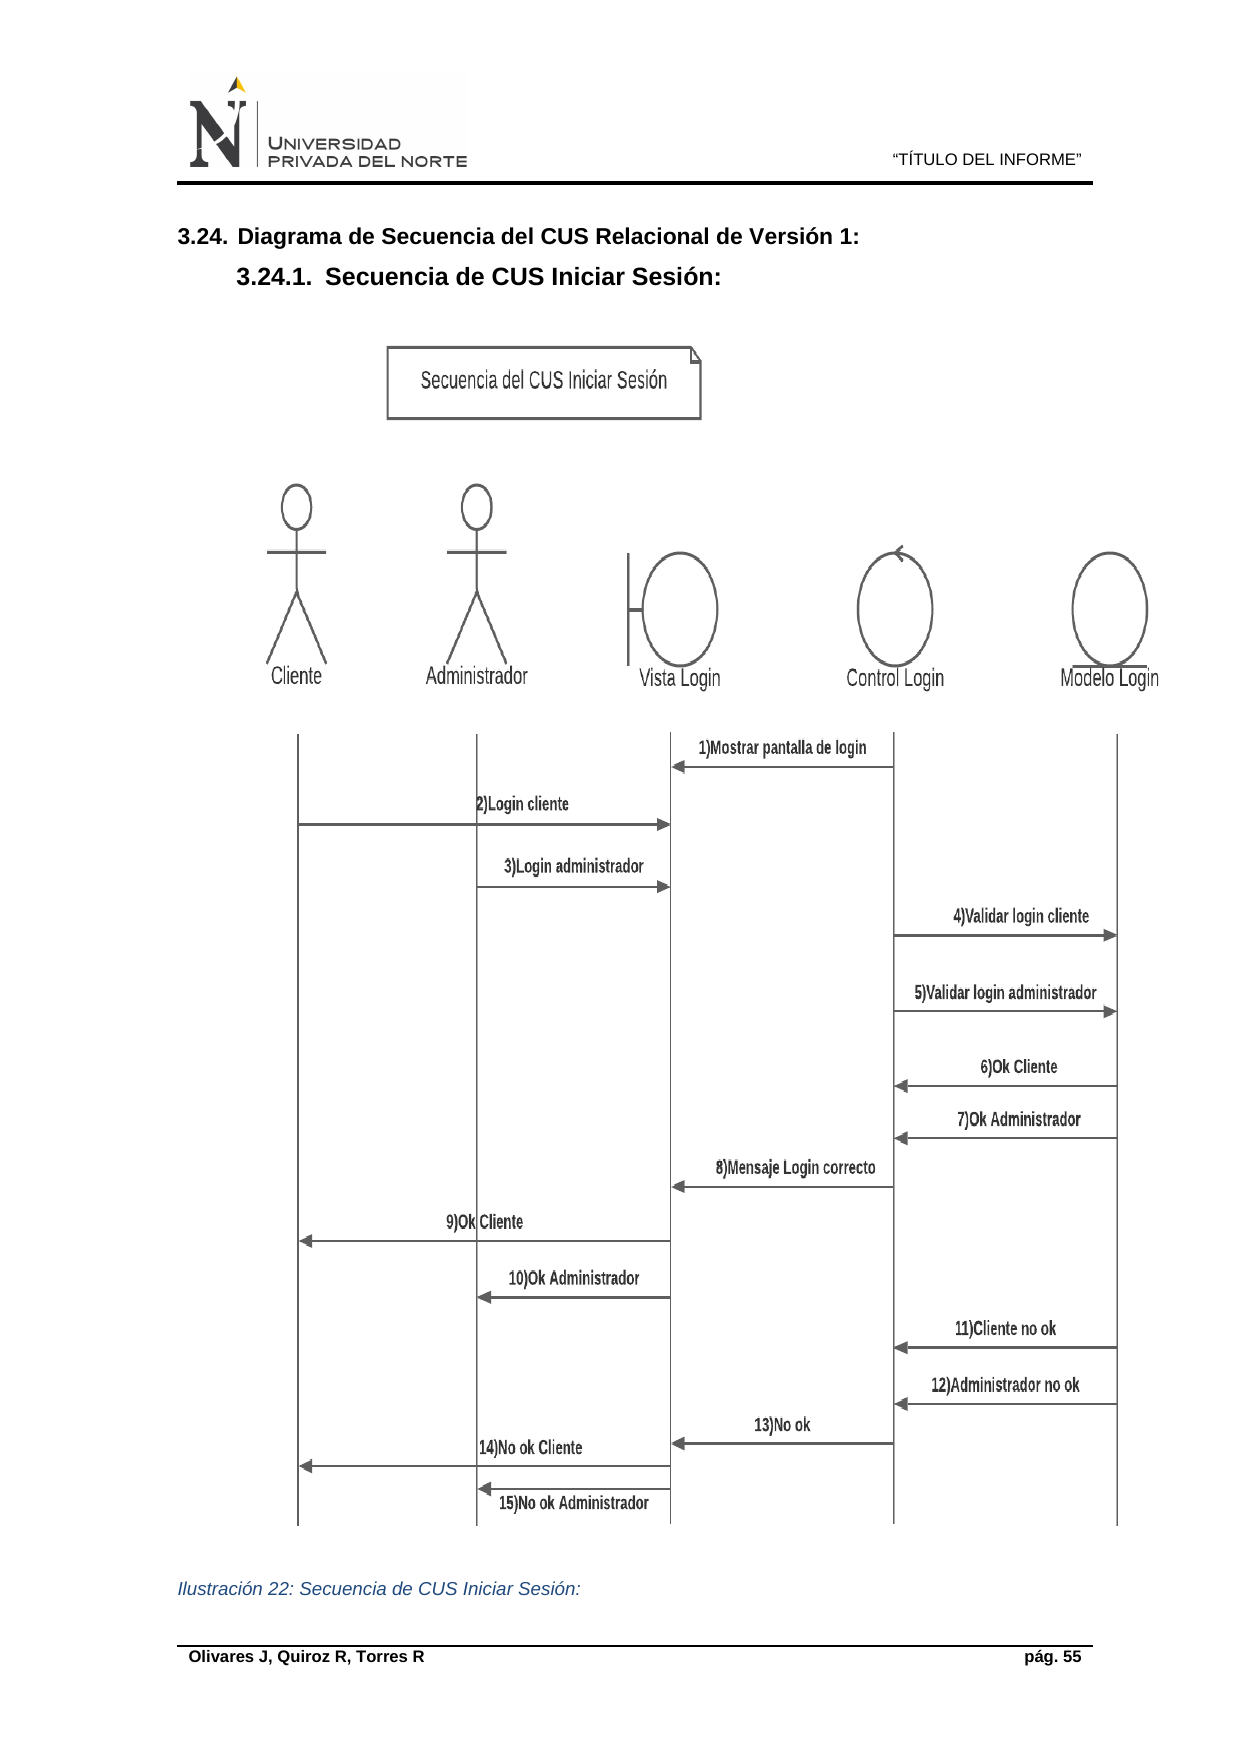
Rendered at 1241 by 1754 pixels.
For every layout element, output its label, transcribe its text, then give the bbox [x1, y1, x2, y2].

picture [177, 303, 1207, 1572]
subtitle Secuencia de CUS Iniciar Sesión: [236, 262, 1092, 291]
text Ilustración 22: Secuencia de CUS Iniciar Sesión: [177, 1578, 1092, 1599]
picture [188, 73, 469, 169]
subtitle Diagrama de Secuencia del CUS Relacional de Versión 1: [177, 223, 1092, 249]
